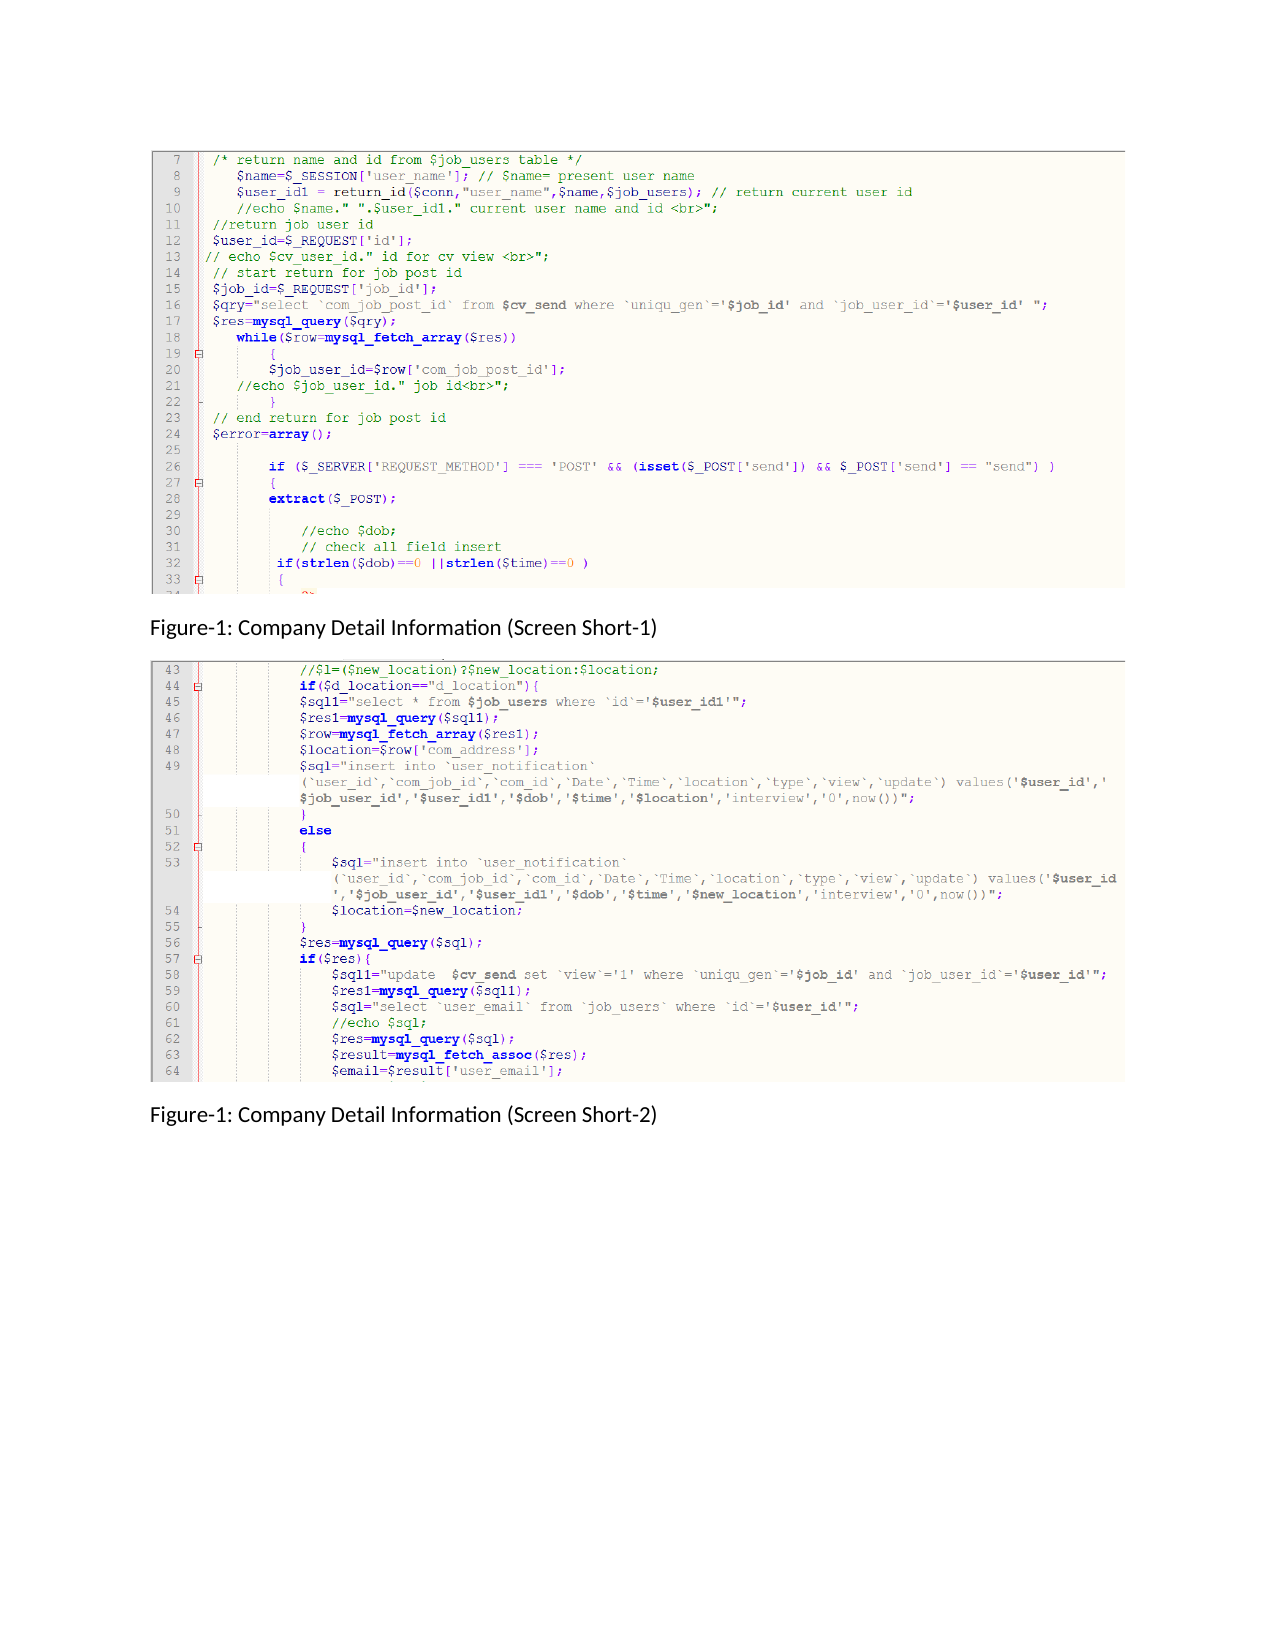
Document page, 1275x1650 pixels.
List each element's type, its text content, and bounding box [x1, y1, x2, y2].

text Figure-1: Company Detail Information (Screen Short-2) [150, 1100, 1125, 1128]
picture [150, 659, 1125, 1082]
text Figure-1: Company Detail Information (Screen Short-1) [150, 613, 1125, 641]
picture [150, 150, 1125, 594]
